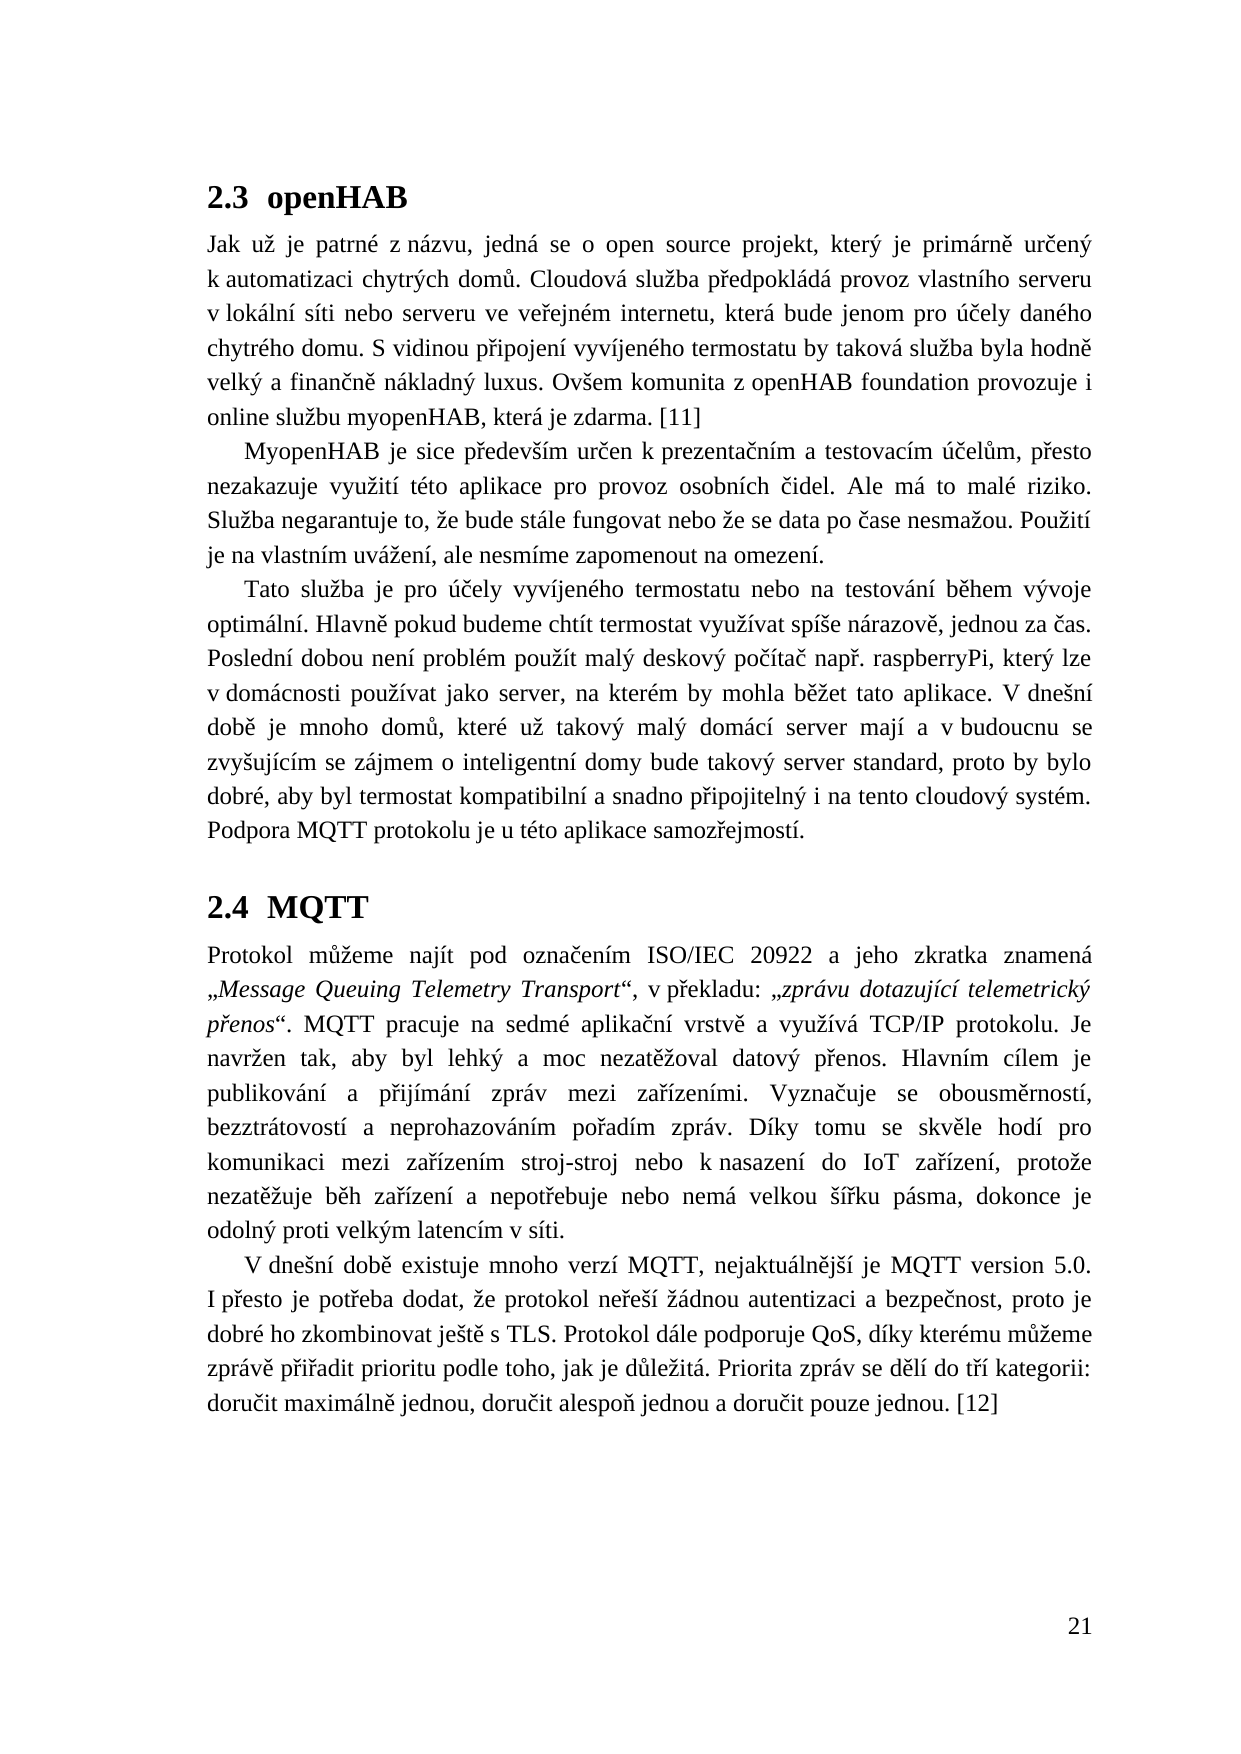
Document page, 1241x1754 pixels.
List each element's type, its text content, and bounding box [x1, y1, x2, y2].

subtitle MQTT [207, 887, 1092, 926]
text MyopenHAB je sice především určen k prezentačním a testovacím účelům, přesto nezakazuje využití této aplikace pro provoz osobních čidel. Ale má to malé riziko. Služba negarantuje to, že bude stále fungovat nebo že se data po čase nesmažou. Použití je na vlastním uvážení, ale nesmíme zapomenout na omezení. [207, 436, 1092, 568]
text Protokol můžeme najít pod označením ISO/IEC 20922 a jeho zkratka znamená „Message Queuing Telemetry Transport“, v překladu: „zprávu dotazující telemetrický přenos“. MQTT pracuje na sedmé aplikační vrstvě a využívá TCP/IP protokolu. Je navržen tak, aby byl lehký a moc nezatěžoval datový přenos. Hlavním cílem je publikování a přijímání zpráv mezi zařízeními. Vyznačuje se obousměrností, bezztrátovostí a neprohazováním pořadím zpráv. Díky tomu se skvěle hodí pro komunikaci mezi zařízením stroj-stroj nebo k nasazení do IoT zařízení, protože nezatěžuje běh zařízení a nepotřebuje nebo nemá velkou šířku pásma, dokonce je odolný proti velkým latencím v síti. [207, 940, 1092, 1244]
text Jak už je patrné z názvu, jedná se o open source projekt, který je primárně určený k automatizaci chytrých domů. Cloudová služba předpokládá provoz vlastního serveru v lokální síti nebo serveru ve veřejném internetu, která bude jenom pro účely daného chytrého domu. S vidinou připojení vyvíjeného termostatu by taková služba byla hodně velký a finančně nákladný luxus. Ovšem komunita z openHAB foundation provozuje i online službu myopenHAB, která je zdarma. [11] [207, 229, 1092, 431]
subtitle openHAB [207, 177, 1092, 216]
text Tato služba je pro účely vyvíjeného termostatu nebo na testování během vývoje optimální. Hlavně pokud budeme chtít termostat využívat spíše nárazově, jednou za čas. Poslední dobou není problém použít malý deskový počítač např. raspberryPi, který lze v domácnosti používat jako server, na kterém by mohla běžet tato aplikace. V dnešní době je mnoho domů, které už takový malý domácí server mají a v budoucnu se zvyšujícím se zájmem o inteligentní domy bude takový server standard, proto by bylo dobré, aby byl termostat kompatibilní a snadno připojitelný i na tento cloudový systém. Podpora MQTT protokolu je u této aplikace samozřejmostí. [207, 574, 1092, 844]
text V dnešní době existuje mnoho verzí MQTT, nejaktuálnější je MQTT version 5.0. I přesto je potřeba dodat, že protokol neřeší žádnou autentizaci a bezpečnost, proto je dobré ho zkombinovat ještě s TLS. Protokol dále podporuje QoS, díky kterému můžeme zprávě přiřadit prioritu podle toho, jak je důležitá. Priorita zpráv se dělí do tří kategorii: doručit maximálně jednou, doručit alespoň jednou a doručit pouze jednou. [12] [207, 1250, 1092, 1417]
